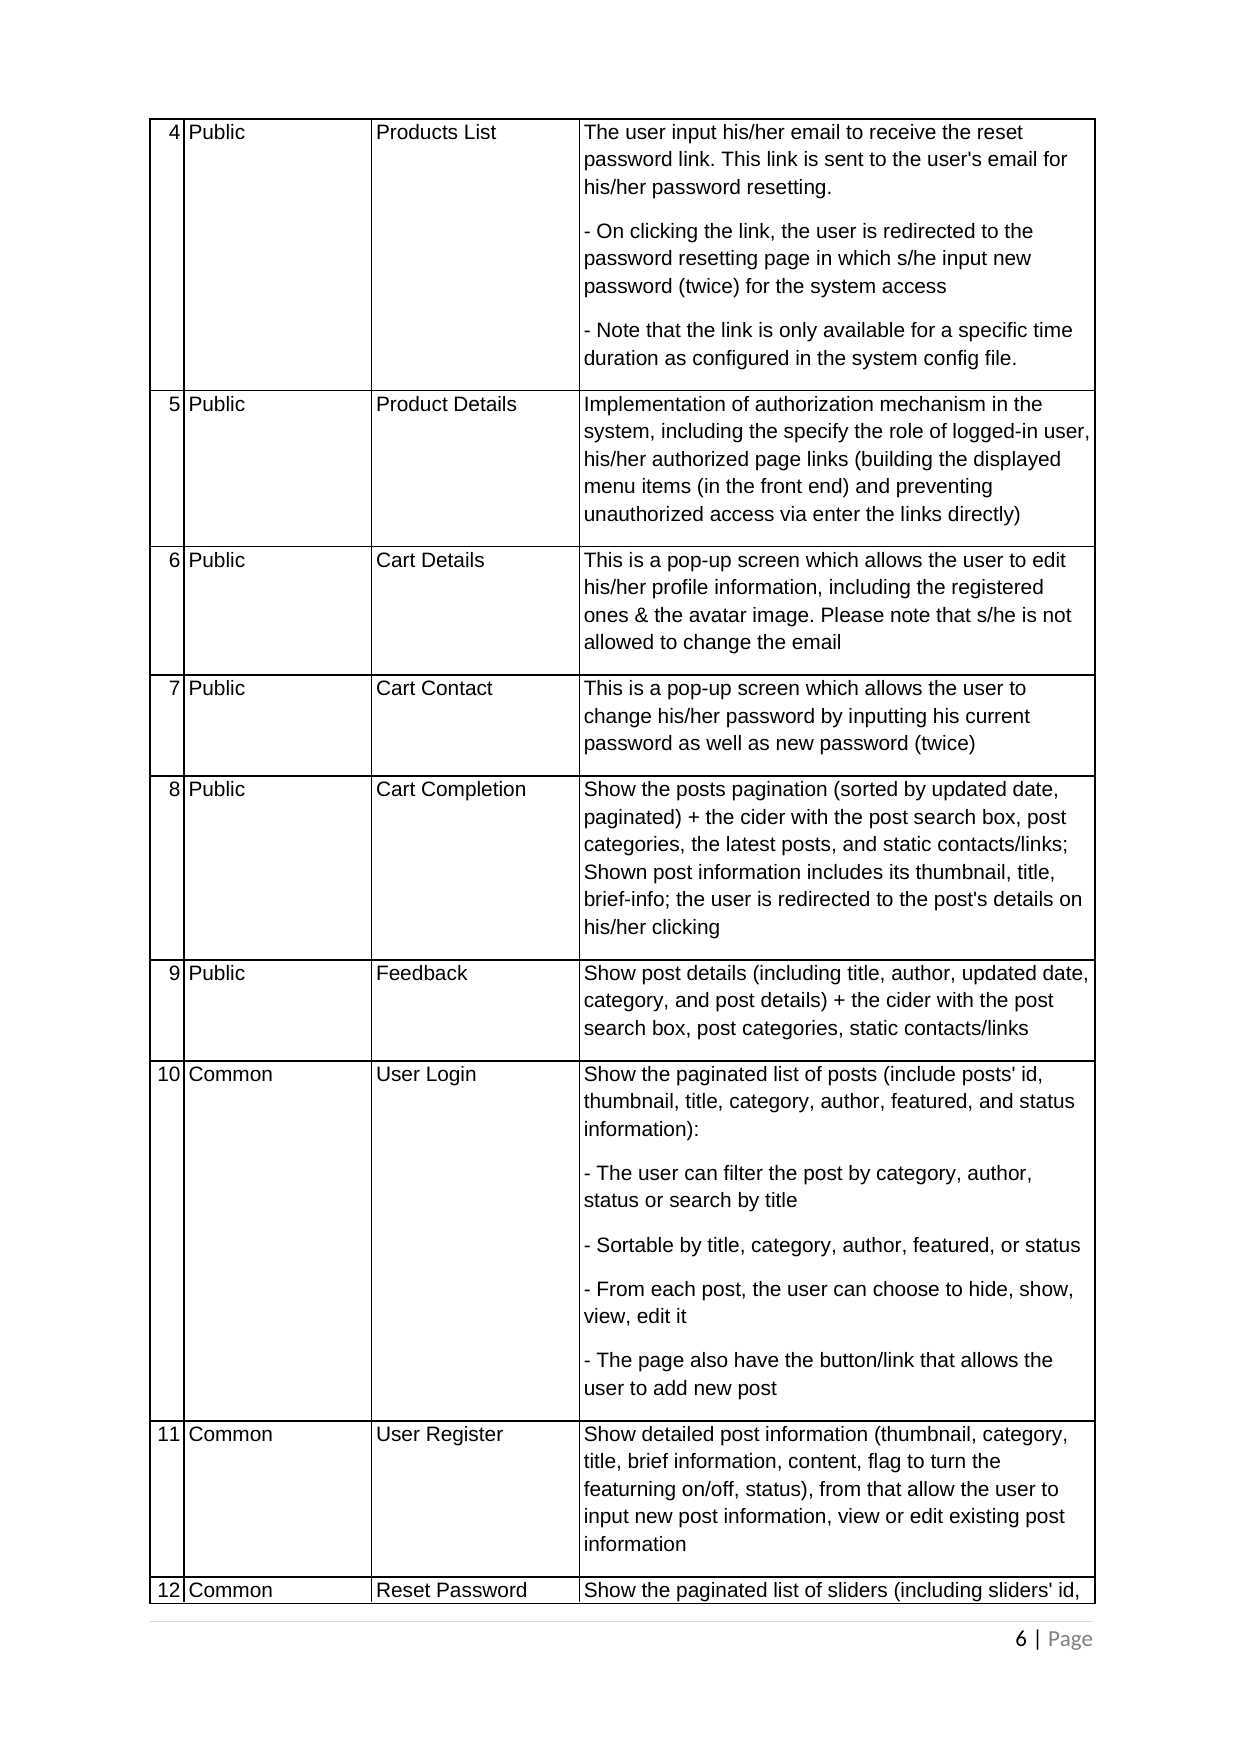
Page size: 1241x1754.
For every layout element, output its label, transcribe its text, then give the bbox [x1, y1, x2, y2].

table_cell User Login [372, 1062, 579, 1420]
table_cell 4 [151, 120, 183, 390]
table_cell 6 [151, 547, 183, 674]
table_cell The user input his/her email to receive the reset password link. This link is sent to the user's email for his/her password resetting. - On clicking the link, the user is redirected to the password resetting page in which s/he input new password (twice) for the system access - Note that the link is only available for a specific time duration as configured in the system config file. [580, 120, 1094, 390]
table_cell 5 [151, 391, 183, 546]
table_cell User Register [372, 1422, 579, 1576]
table_cell Common [185, 1062, 371, 1420]
table_cell Show detailed post information (thumbnail, category, title, brief information, content, flag to turn the featurning on/off, status), from that allow the user to input new post information, view or edit existing post information [580, 1422, 1094, 1576]
table_cell Public [185, 391, 371, 546]
table_cell 11 [151, 1422, 183, 1576]
table_cell Product Details [372, 391, 579, 546]
table_cell 10 [151, 1062, 183, 1420]
table_cell This is a pop-up screen which allows the user to edit his/her profile information, including the registered ones & the avatar image. Please note that s/he is not allowed to change the email [580, 547, 1094, 674]
table_cell This is a pop-up screen which allows the user to change his/her password by inputting his current password as well as new password (twice) [580, 676, 1094, 775]
table_cell 7 [151, 676, 183, 775]
table_cell Common [185, 1422, 371, 1576]
table_cell 9 [151, 961, 183, 1060]
table_cell Public [185, 777, 371, 959]
table_cell Show post details (including title, author, updated date, category, and post details) + the cider with the post search box, post categories, static contacts/links [580, 961, 1094, 1060]
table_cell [580, 1578, 1094, 1602]
table_cell Reset Password [372, 1578, 579, 1602]
table_cell Cart Details [372, 547, 579, 674]
table_cell Cart Contact [372, 676, 579, 775]
table_cell Public [185, 120, 371, 390]
table_cell 8 [151, 777, 183, 959]
table_cell Public [185, 547, 371, 674]
table_cell Show the posts pagination (sorted by updated date, paginated) + the cider with the post search box, post categories, the latest posts, and static contacts/links; Shown post information includes its thumbnail, title, brief-info; the user is redirected to the post's details on his/her clicking [580, 777, 1094, 959]
table_cell Public [185, 676, 371, 775]
table_cell Products List [372, 120, 579, 390]
table_cell 12 [151, 1578, 183, 1602]
table_cell Implementation of authorization mechanism in the system, including the specify the role of logged-in user, his/her authorized page links (building the displayed menu items (in the front end) and preventing unauthorized access via enter the links directly) [580, 391, 1094, 546]
table_cell Cart Completion [372, 777, 579, 959]
table_cell Public [185, 961, 371, 1060]
table_cell Feedback [372, 961, 579, 1060]
table_cell Common [185, 1578, 371, 1602]
table_cell Show the paginated list of posts (include posts' id, thumbnail, title, category, author, featured, and status information): - The user can filter the post by category, author, status or search by title - Sortable by title, category, author, featured, or status - From each post, the user can choose to hide, show, view, edit it - The page also have the button/link that allows the user to add new post [580, 1062, 1094, 1420]
